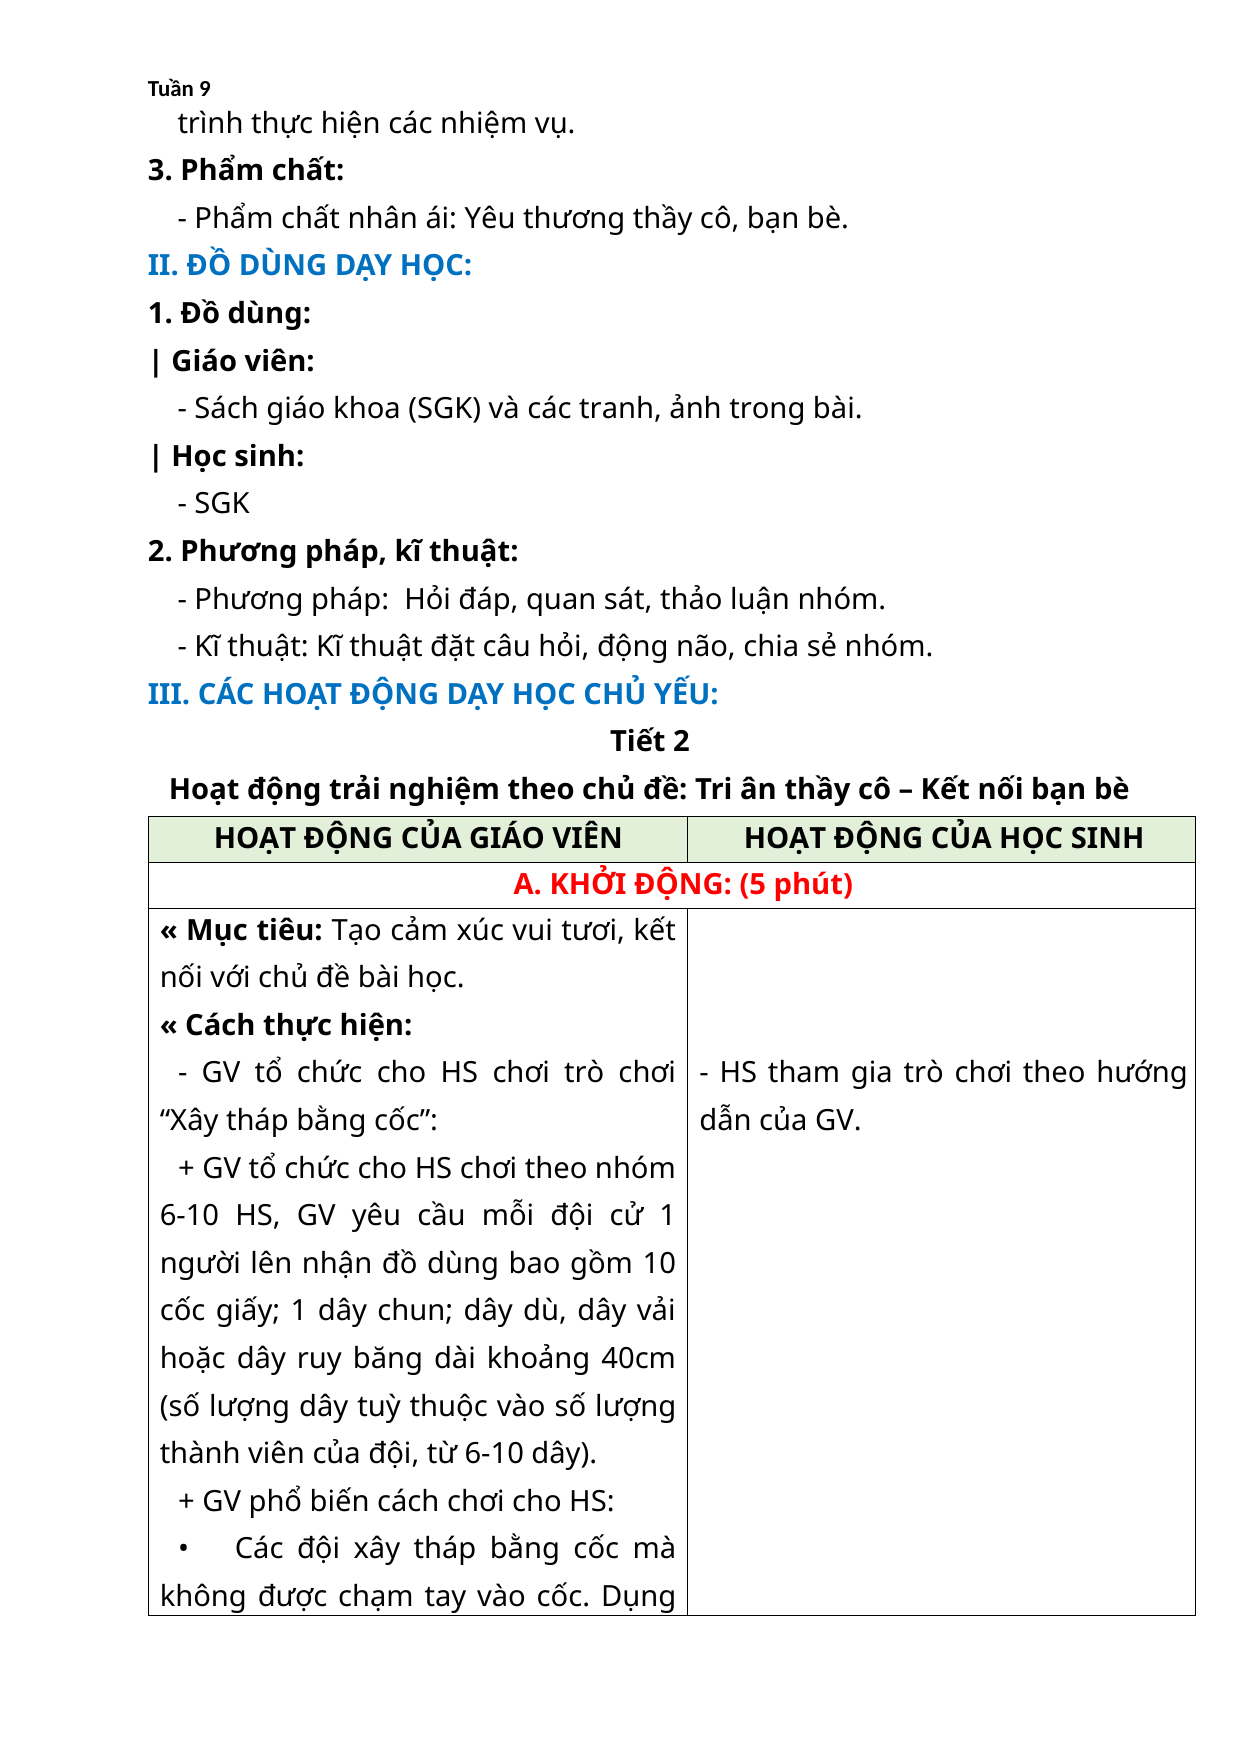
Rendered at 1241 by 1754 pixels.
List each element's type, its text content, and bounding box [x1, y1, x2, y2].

text - Sách giáo khoa (SGK) và các tranh, ảnh trong bài. [177, 387, 1152, 427]
text | Giáo viên: [148, 340, 1152, 379]
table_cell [149, 909, 687, 1615]
text - Phẩm chất nhân ái: Yêu thương thầy cô, bạn bè. [177, 197, 1152, 237]
table_cell A. KHỞI ĐỘNG: (5 phút) [149, 863, 1195, 908]
text II. ĐỒ DÙNG DẠY HỌC: [148, 245, 1152, 284]
text Hoạt động trải nghiệm theo chủ đề: Tri ân thầy cô – Kết nối bạn bè [148, 768, 1152, 808]
text - Kĩ thuật: Kĩ thuật đặt câu hỏi, động não, chia sẻ nhóm. [177, 626, 1152, 665]
table_header HOẠT ĐỘNG CỦA HỌC SINH [688, 817, 1195, 862]
text Tiết 2 [148, 721, 1152, 760]
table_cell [688, 909, 1195, 1615]
text | Học sinh: [148, 435, 1152, 475]
text 1. Đồ dùng: [148, 292, 1152, 332]
text III. CÁC HOẠT ĐỘNG DẠY HỌC CHỦ YẾU: [148, 673, 1152, 713]
text 2. Phương pháp, kĩ thuật: [148, 530, 1152, 570]
text - SGK [177, 483, 1152, 522]
table_header HOẠT ĐỘNG CỦA GIÁO VIÊN [149, 817, 687, 862]
text - Phương pháp: Hỏi đáp, quan sát, thảo luận nhóm. [177, 578, 1152, 618]
text 3. Phẩm chất: [148, 149, 1152, 189]
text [177, 102, 1152, 142]
